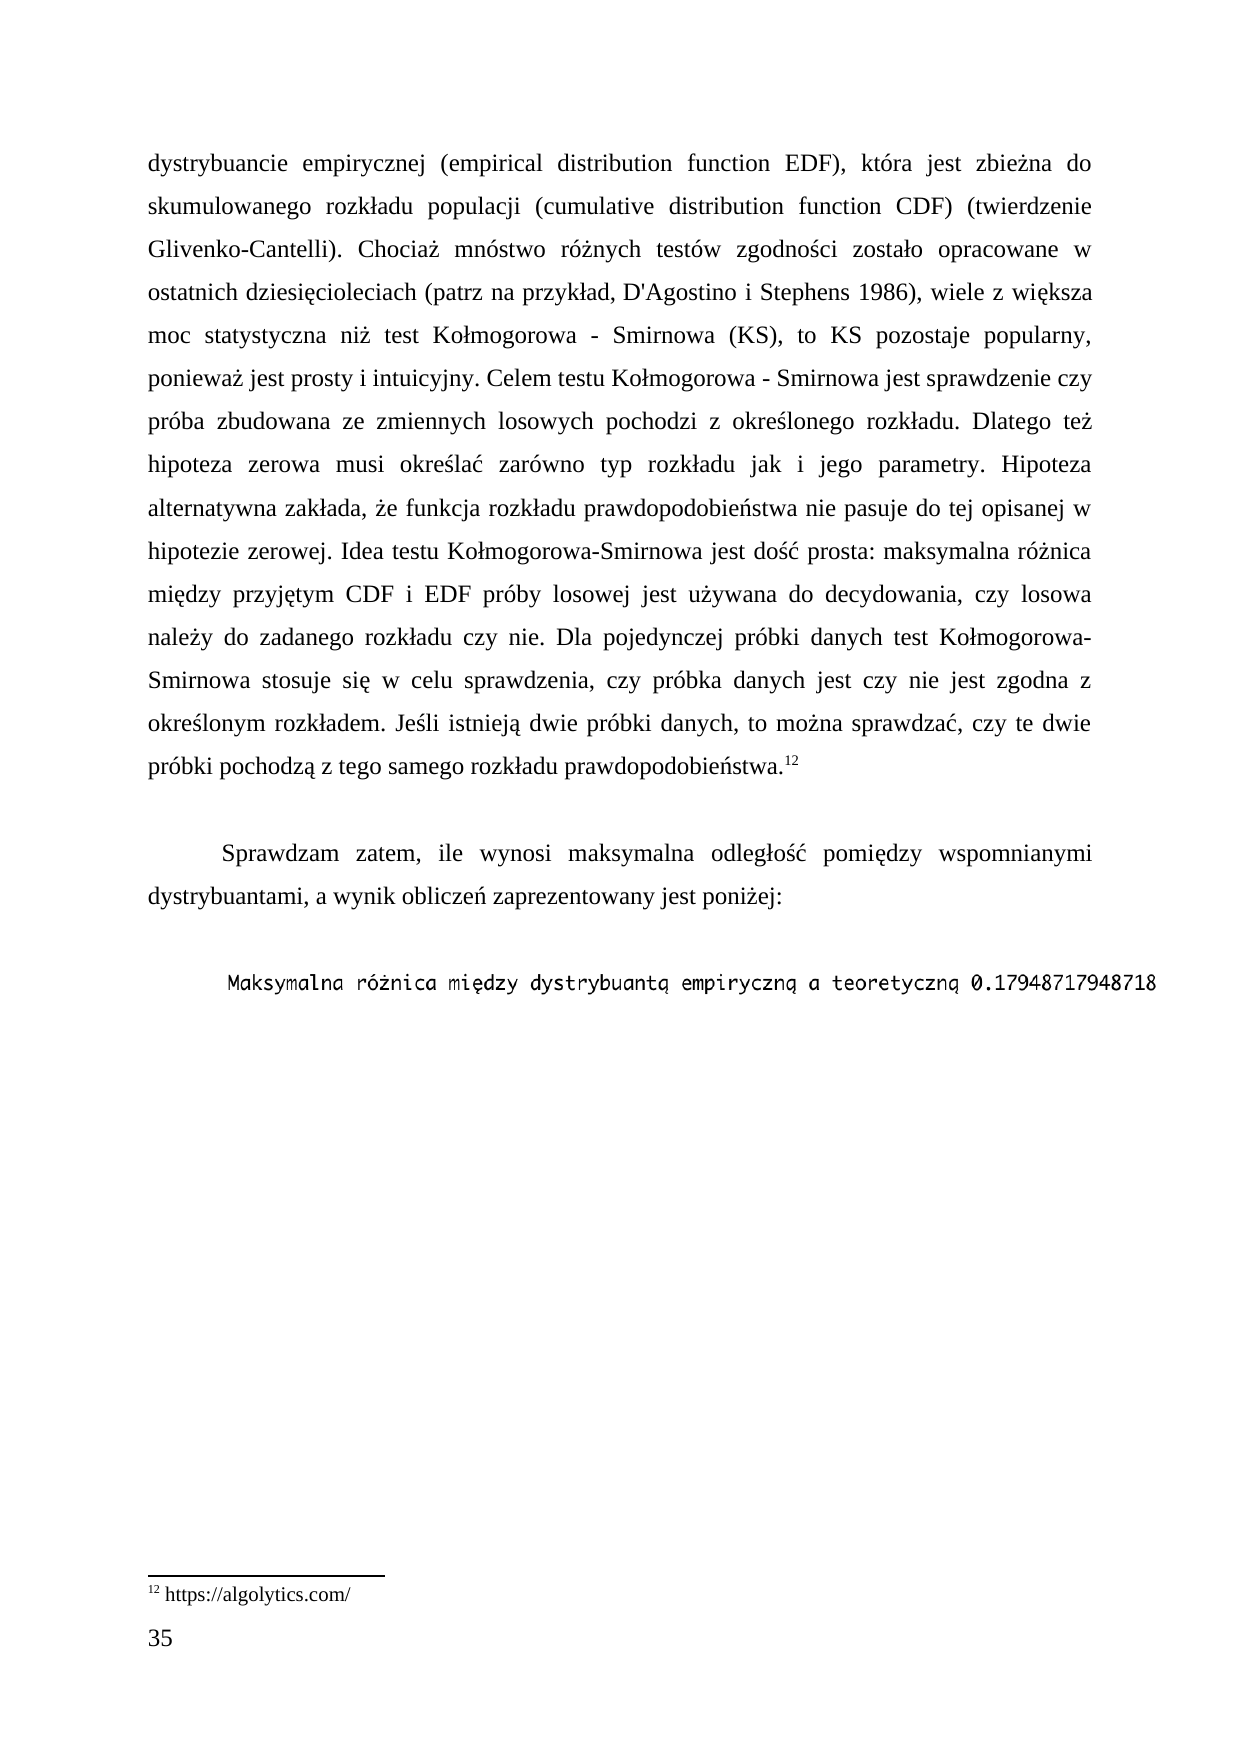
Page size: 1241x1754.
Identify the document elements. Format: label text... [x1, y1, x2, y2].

picture [221, 967, 1166, 997]
text Sprawdzam zatem, ile wynosi maksymalna odległość pomiędzy wspomnianymi dystrybuantami, a wynik obliczeń zaprezentowany jest poniżej: [148, 838, 1093, 909]
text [148, 148, 1093, 780]
